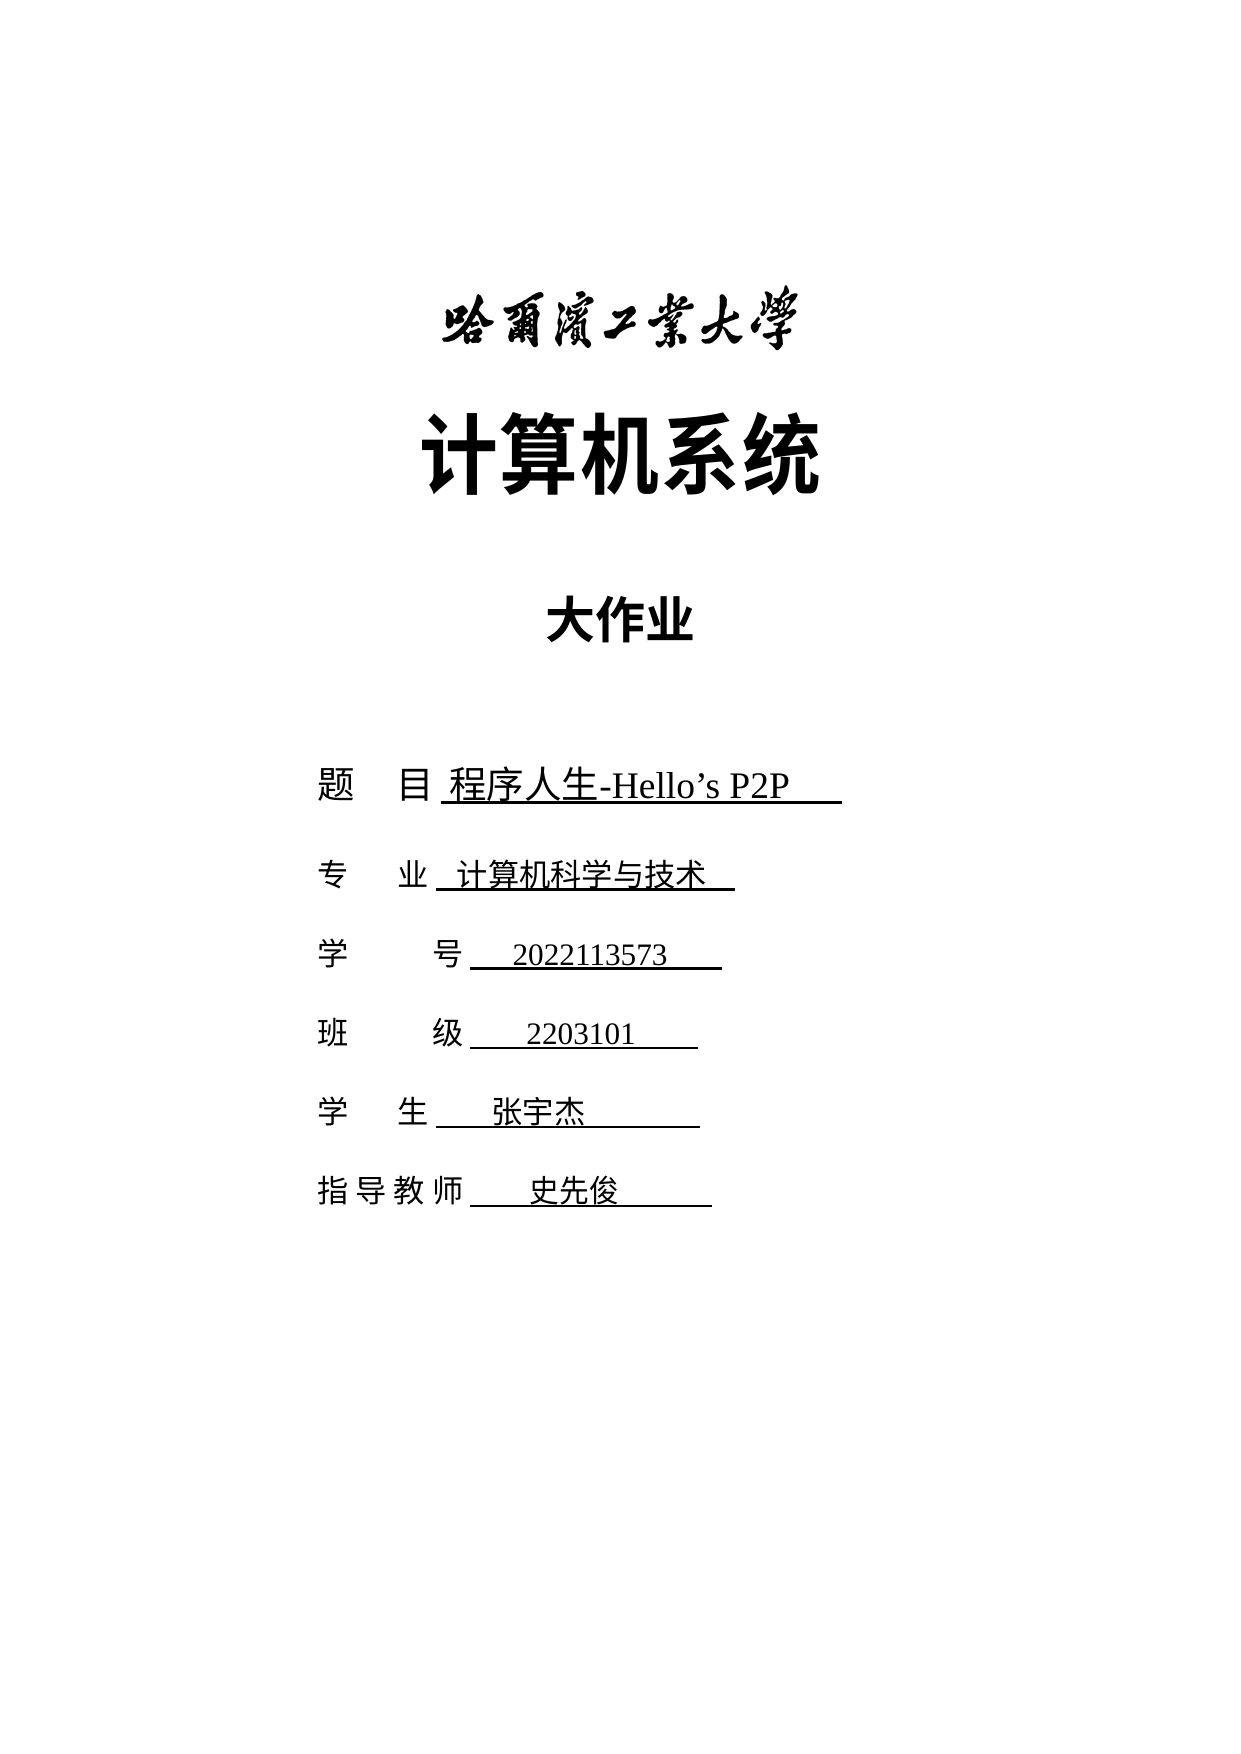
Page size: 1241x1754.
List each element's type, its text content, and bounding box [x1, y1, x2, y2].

text 学 号 2022113573 [177, 929, 1063, 974]
text 计算机系统 [177, 386, 1063, 513]
text 学 生 张宇杰 [177, 1087, 1063, 1132]
picture [431, 284, 809, 354]
text 题 目 程序人生-Hello’s P2P [177, 755, 1063, 809]
text 专 业 计算机科学与技术 [177, 850, 1063, 895]
text 大作业 [177, 581, 1063, 653]
text 班 级 2203101 [177, 1008, 1063, 1053]
text 指 导 教 师 史先俊 [177, 1166, 1063, 1211]
